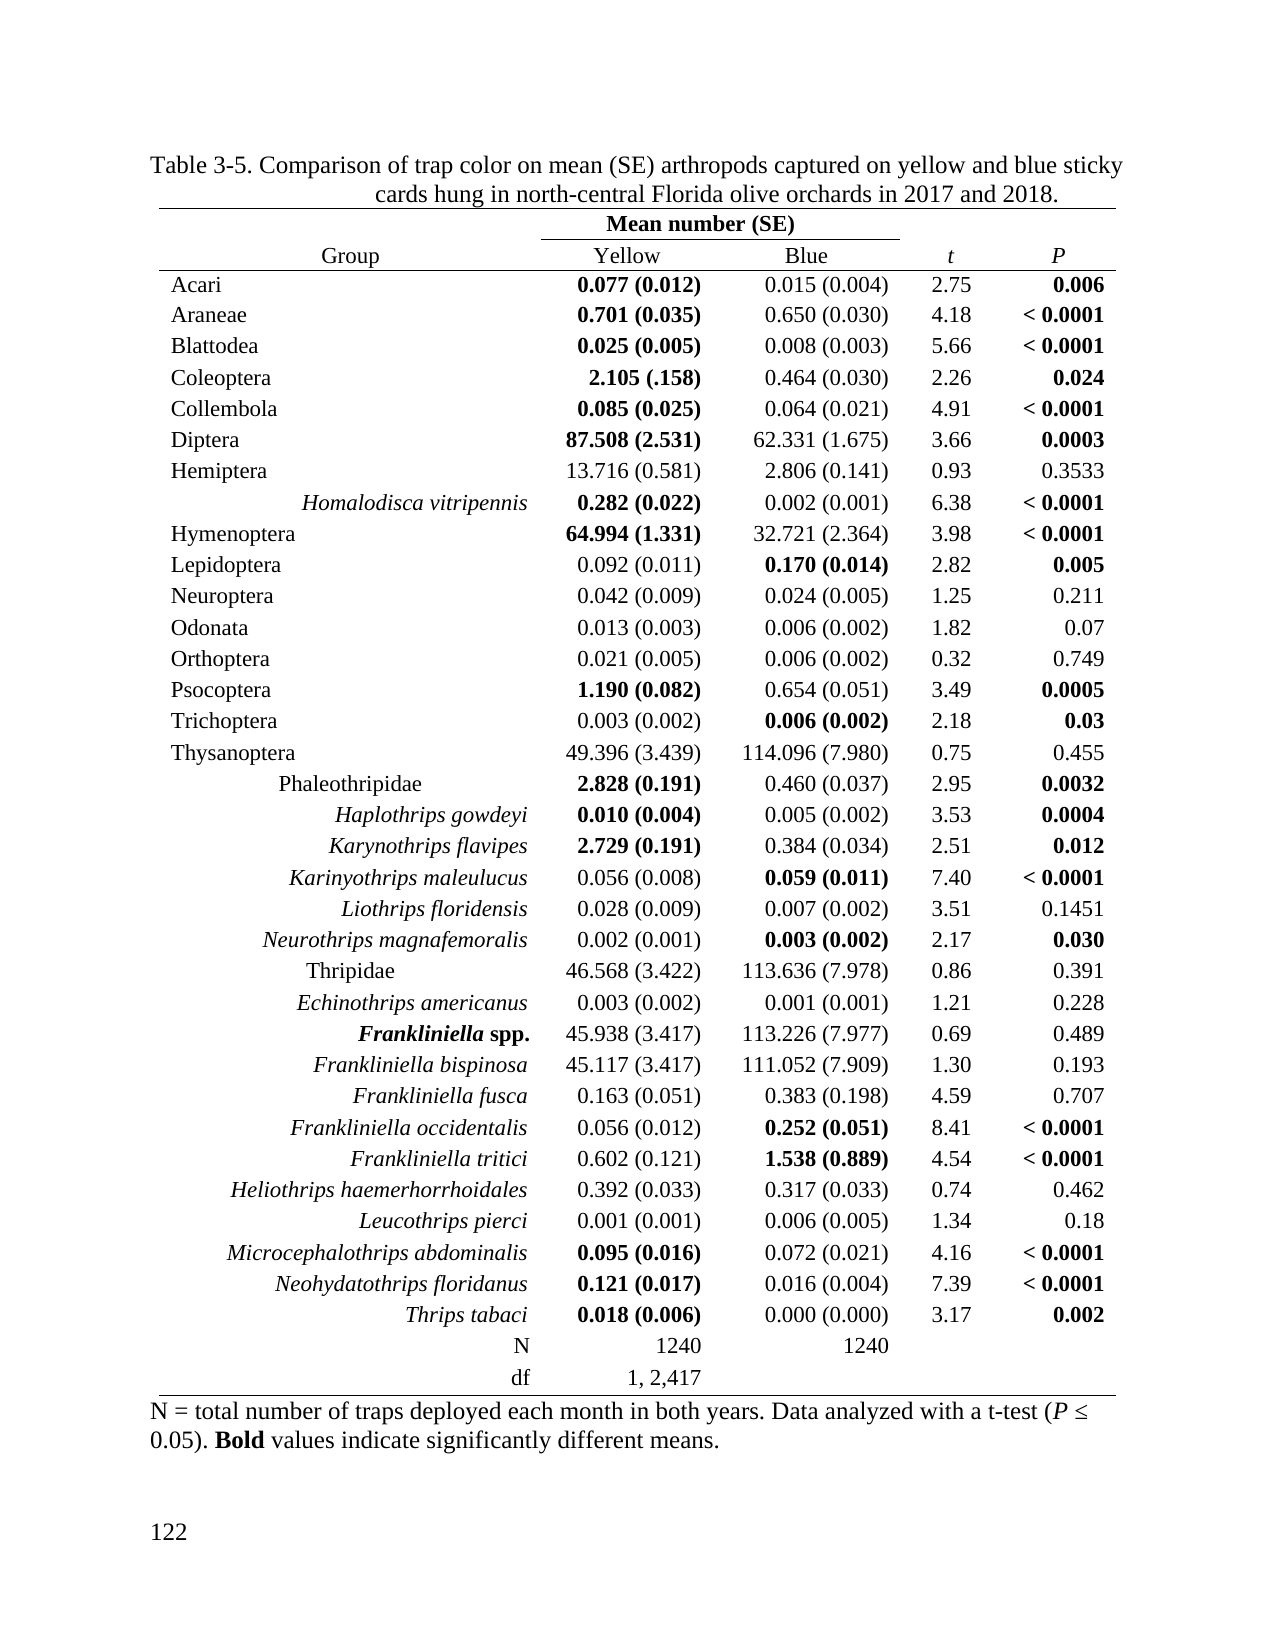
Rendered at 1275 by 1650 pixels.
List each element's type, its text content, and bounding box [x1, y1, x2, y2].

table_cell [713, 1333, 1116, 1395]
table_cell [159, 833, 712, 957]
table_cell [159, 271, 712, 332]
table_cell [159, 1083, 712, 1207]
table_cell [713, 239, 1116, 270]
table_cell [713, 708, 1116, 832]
text Table 3-5. Comparison of trap color on mean (SE) arthropods captured on yellow and blue sticky cards hung in north-central Florida olive orchards in 2017 and 2018. [150, 150, 1125, 207]
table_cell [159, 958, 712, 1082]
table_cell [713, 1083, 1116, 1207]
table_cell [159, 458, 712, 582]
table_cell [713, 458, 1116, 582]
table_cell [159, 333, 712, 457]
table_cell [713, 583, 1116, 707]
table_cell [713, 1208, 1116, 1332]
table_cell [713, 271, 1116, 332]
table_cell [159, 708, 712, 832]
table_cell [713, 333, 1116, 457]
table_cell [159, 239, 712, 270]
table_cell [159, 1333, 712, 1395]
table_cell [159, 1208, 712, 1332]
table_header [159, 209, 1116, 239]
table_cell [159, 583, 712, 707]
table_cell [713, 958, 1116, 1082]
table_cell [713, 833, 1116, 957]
text N = total number of traps deployed each month in both years. Data analyzed with a t-test (P ≤ 0.05). Bold values indicate significantly different means. [150, 1396, 1125, 1453]
